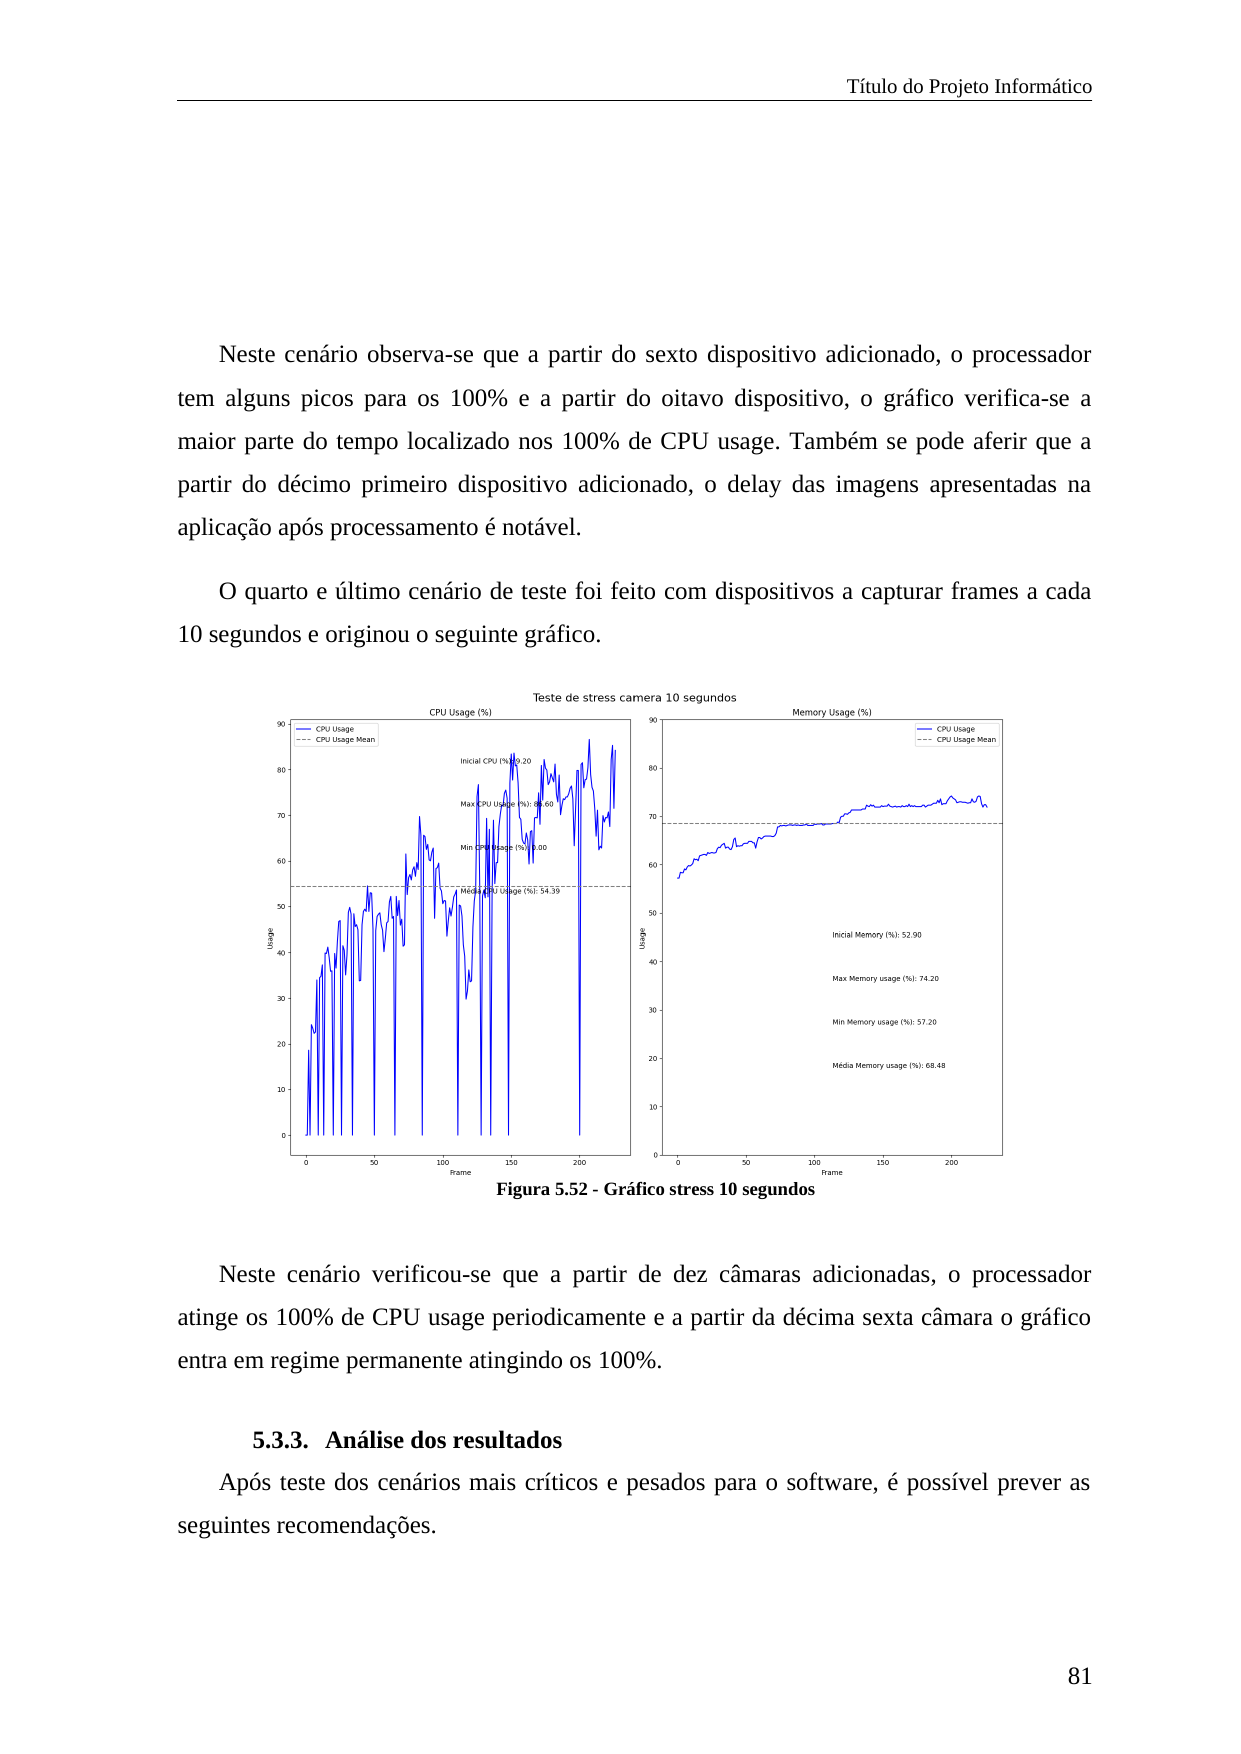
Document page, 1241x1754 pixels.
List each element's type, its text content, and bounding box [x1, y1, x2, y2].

subtitle Análise dos resultados [252, 1426, 1092, 1454]
text Neste cenário observa-se que a partir do sexto dispositivo adicionado, o processador tem alguns picos para os 100% e a partir do oitavo dispositivo, o gráfico verifica-se a maior parte do tempo localizado nos 100% de CPU usage. Também se pode aferir que a partir do décimo primeiro dispositivo adicionado, o delay das imagens apresentadas na aplicação após processamento é notável. [177, 339, 1092, 541]
text Após teste dos cenários mais críticos e pesados para o software, é possível prever as seguintes recomendações. [177, 1467, 1092, 1539]
text O quarto e último cenário de teste foi feito com dispositivos a capturar frames a cada 10 segundos e originou o seguinte gráfico. [177, 576, 1092, 648]
text Neste cenário verificou-se que a partir de dez câmaras adicionadas, o processador atinge os 100% de CPU usage periodicamente e a partir da décima sexta câmara o gráfico entra em regime permanente atingindo os 100%. [177, 1259, 1092, 1374]
picture [259, 683, 1010, 1177]
